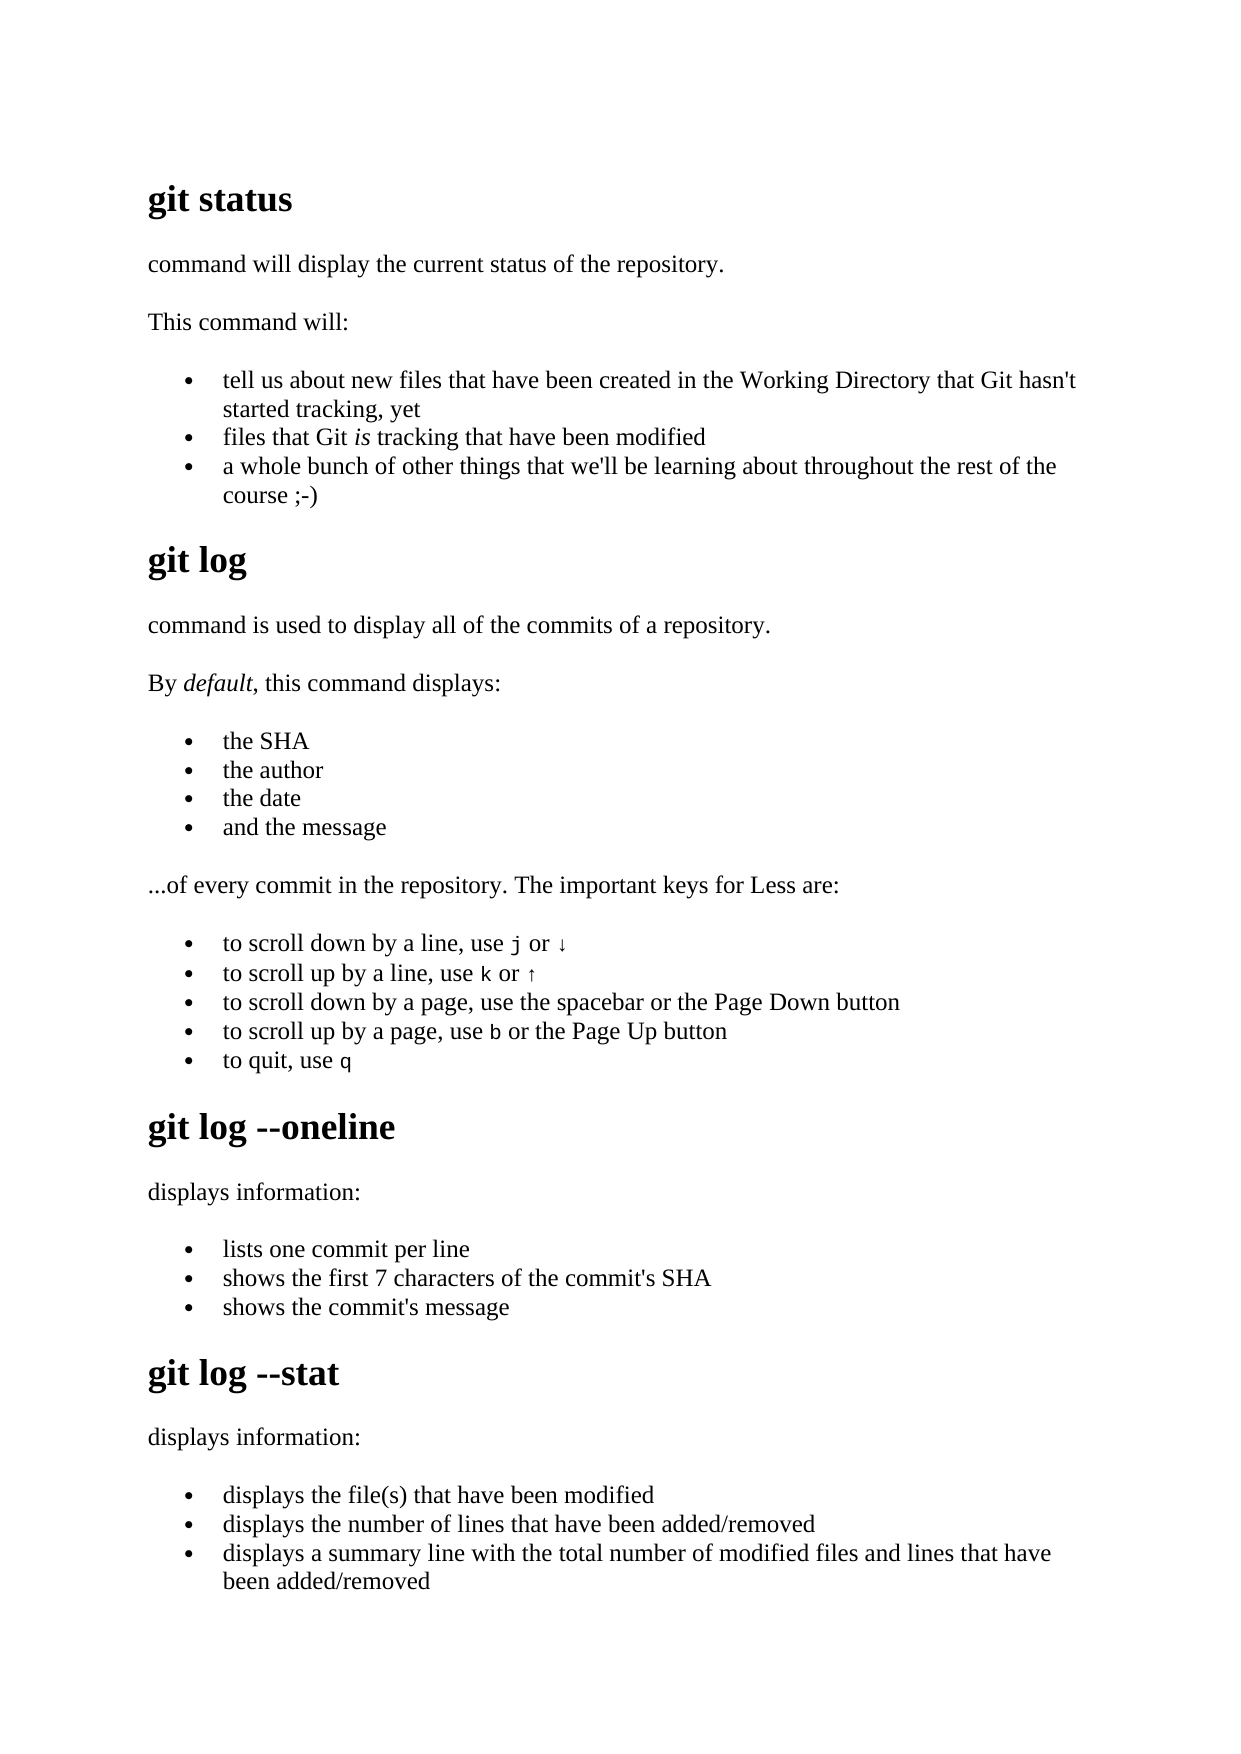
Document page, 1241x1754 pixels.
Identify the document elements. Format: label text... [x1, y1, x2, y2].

list to scroll down by a page, use the spacebar or the Page Down button [185, 987, 1093, 1016]
text git log --oneline [148, 1104, 1093, 1147]
text git log --stat [148, 1350, 1093, 1393]
list tell us about new files that have been created in the Working Directory that Git hasn't started tracking, yet [185, 365, 1093, 422]
text displays information: [148, 1422, 1093, 1451]
list displays the number of lines that have been added/removed [185, 1509, 1093, 1538]
list lists one commit per line [185, 1234, 1093, 1263]
text By default, this command displays: [148, 668, 1093, 697]
text command will display the current status of the repository. [148, 249, 1093, 278]
list and the message [185, 812, 1093, 841]
text git log [148, 538, 1093, 581]
list the date [185, 783, 1093, 812]
text git status [148, 177, 1093, 220]
text ...of every commit in the repository. The important keys for Less are: [148, 870, 1093, 899]
list shows the first 7 characters of the commit's SHA [185, 1263, 1093, 1292]
list to scroll down by a line, use j or ↓ [185, 928, 1093, 958]
list shows the commit's message [185, 1292, 1093, 1321]
list a whole bunch of other things that we'll be learning about throughout the rest of the course ;-) [185, 451, 1093, 509]
list to scroll up by a line, use k or ↑ [185, 958, 1093, 987]
list displays the file(s) that have been modified [185, 1480, 1093, 1509]
list displays a summary line with the total number of modified files and lines that have been added/removed [185, 1538, 1093, 1595]
list the SHA [185, 726, 1093, 755]
text command is used to display all of the commits of a repository. [148, 610, 1093, 639]
list to quit, use q [185, 1046, 1093, 1075]
text This command will: [148, 307, 1093, 336]
list the author [185, 755, 1093, 783]
text displays information: [148, 1177, 1093, 1205]
list files that Git is tracking that have been modified [185, 422, 1093, 451]
list to scroll up by a page, use b or the Page Up button [185, 1016, 1093, 1046]
